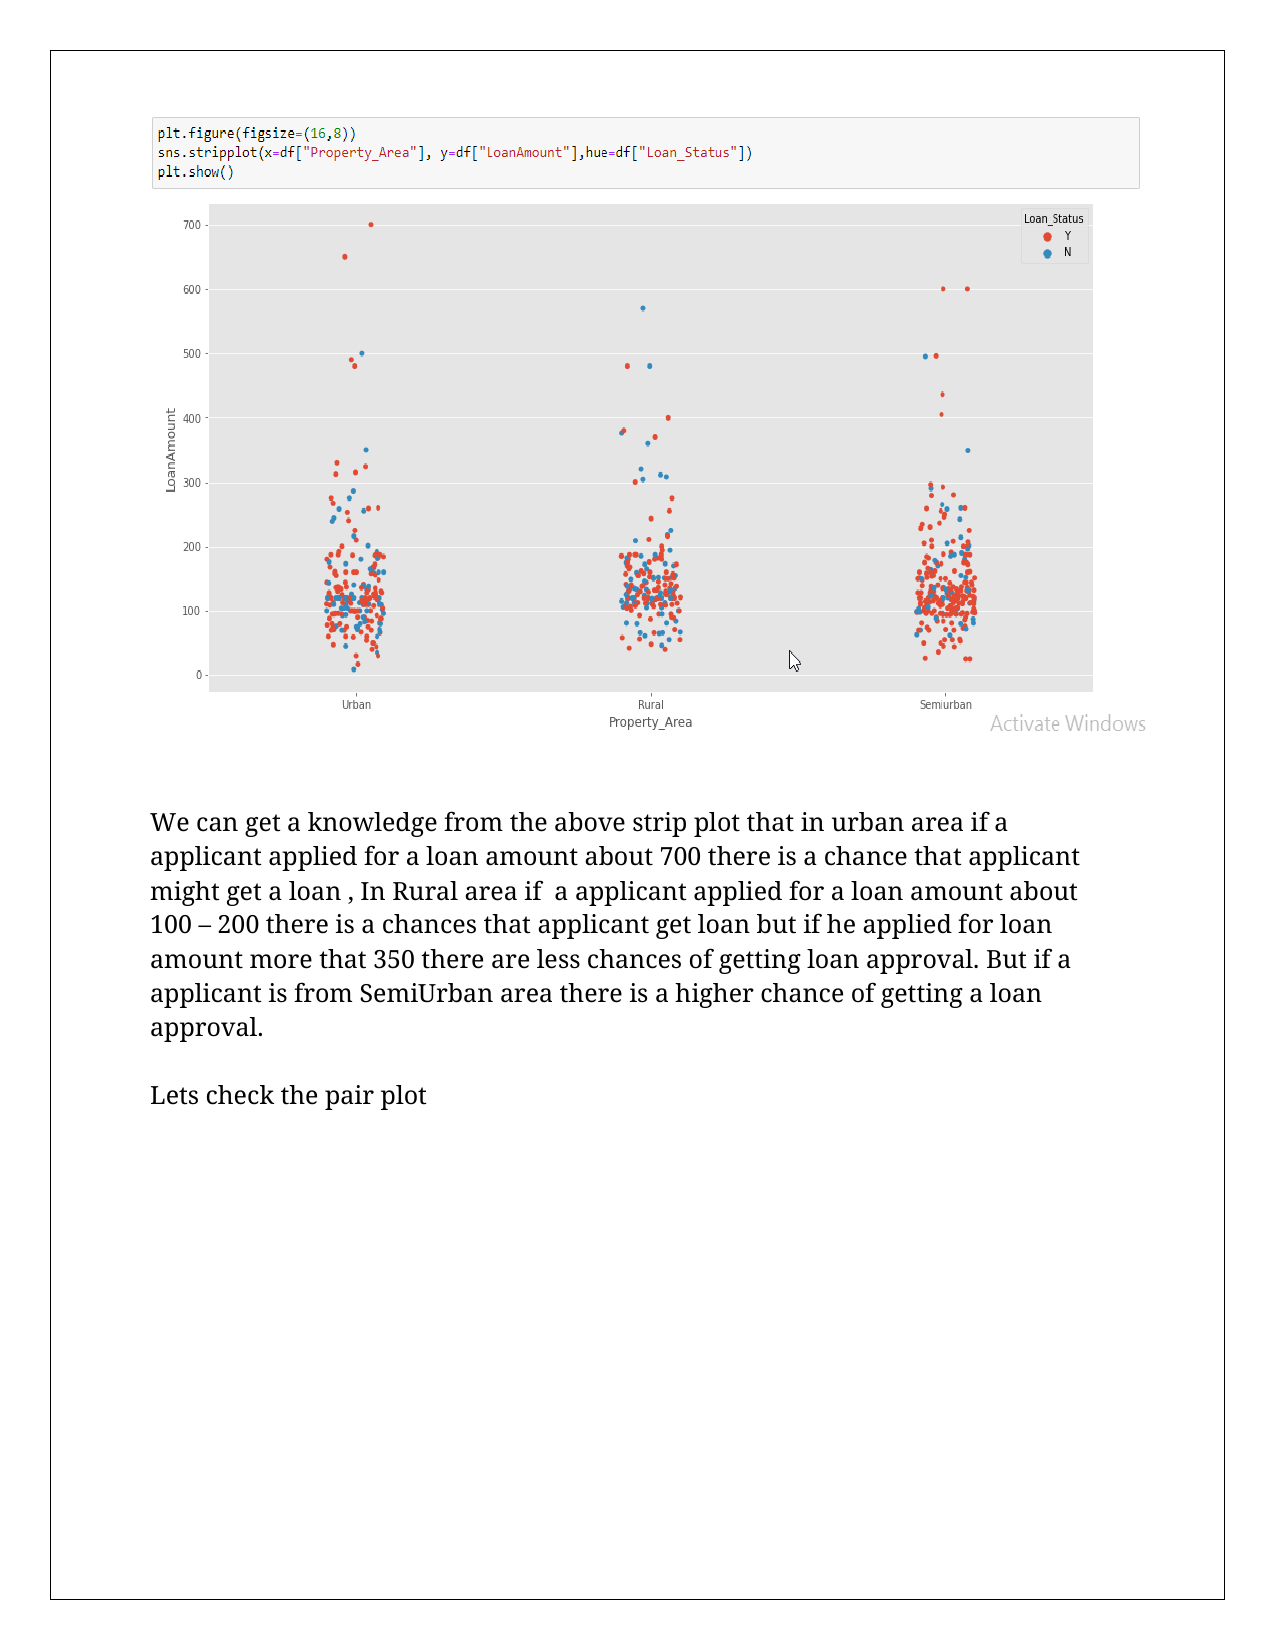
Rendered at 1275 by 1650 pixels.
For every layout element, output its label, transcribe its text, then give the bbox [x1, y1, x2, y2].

text We can get a knowledge from the above strip plot that in urban area if a applicant applied for a loan amount about 700 there is a chance that applicant might get a loan , In Rural area if a applicant applied for a loan amount about 100 – 200 there is a chances that applicant get loan but if he applied for loan amount more that 350 there are less chances of getting loan approval. But if a applicant is from SemiUrban area there is a higher chance of getting a loan approval. [150, 805, 1125, 1043]
text Lets check the pair plot [150, 1077, 1125, 1112]
picture [150, 112, 1160, 737]
